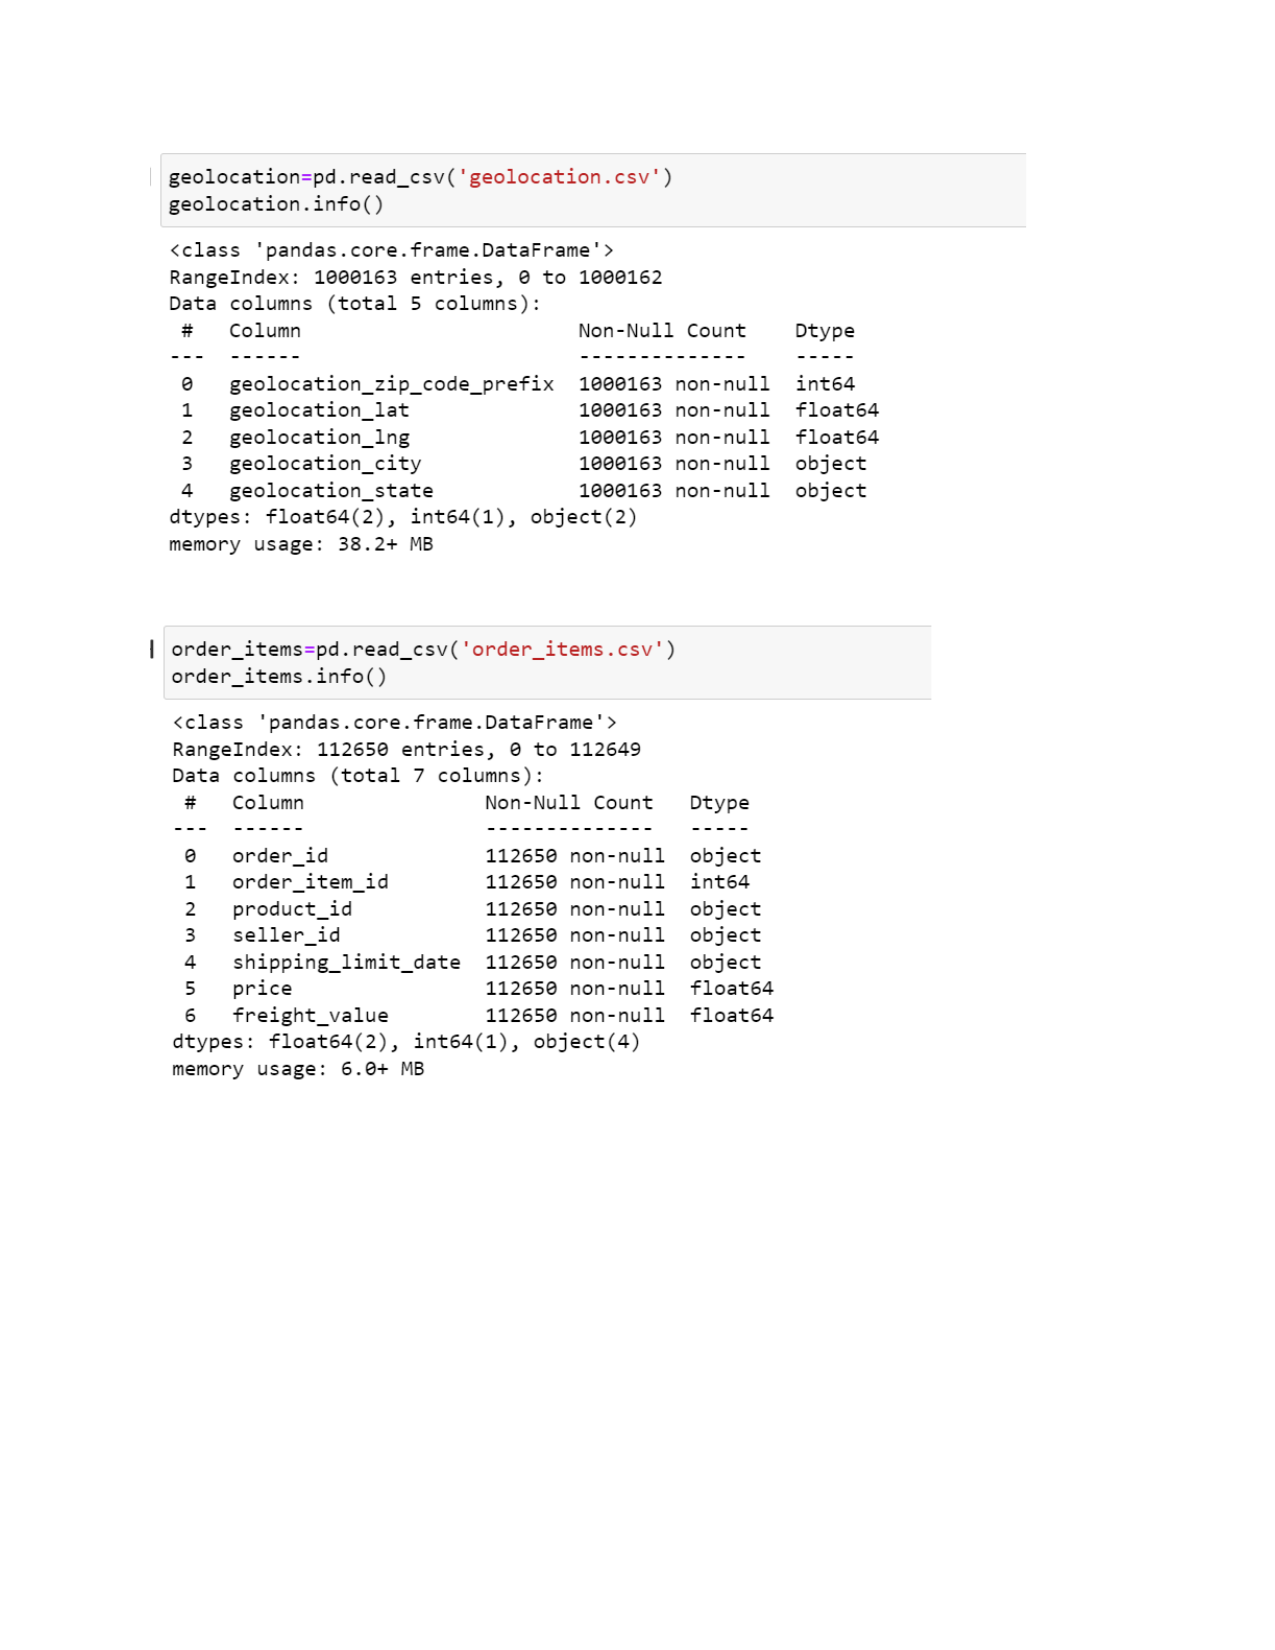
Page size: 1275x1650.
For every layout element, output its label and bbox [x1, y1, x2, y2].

picture [150, 150, 1027, 583]
picture [150, 611, 932, 1093]
